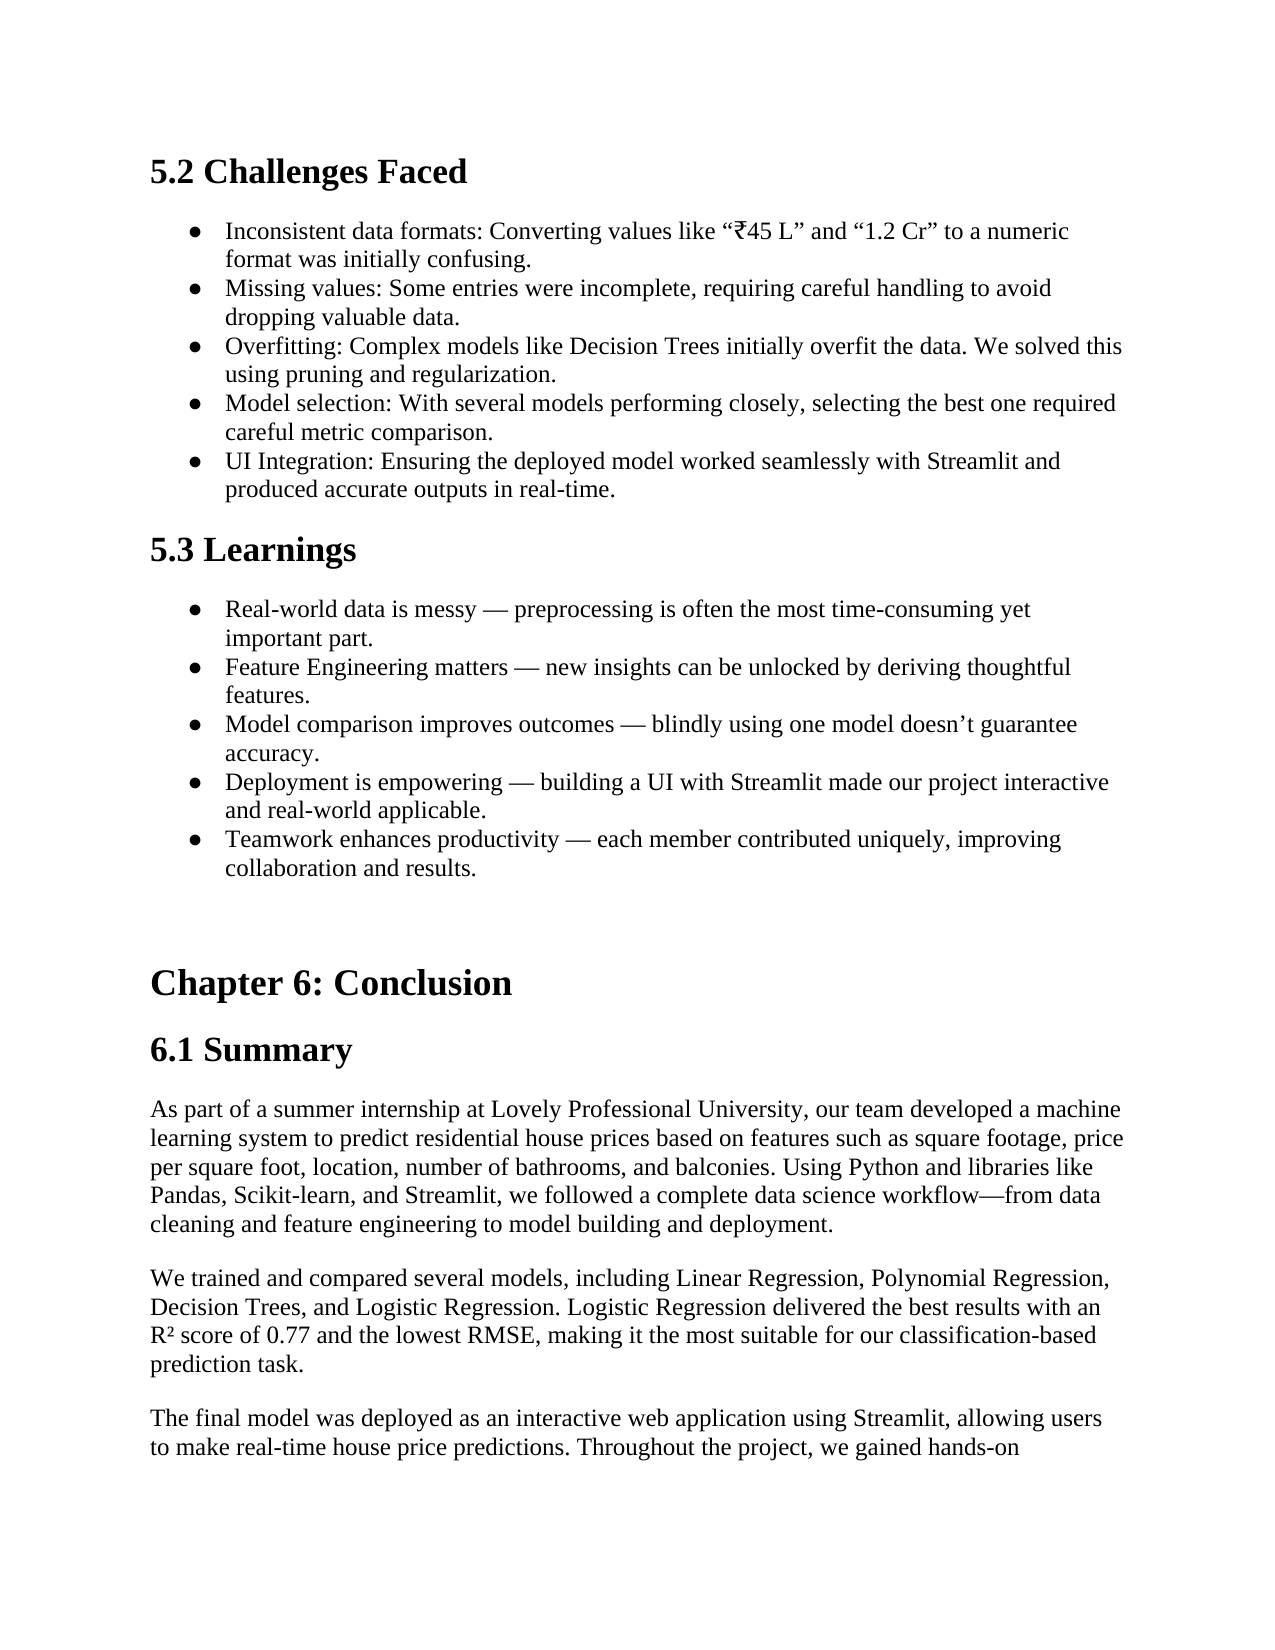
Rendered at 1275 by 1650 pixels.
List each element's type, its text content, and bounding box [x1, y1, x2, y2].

subtitle 5.3 Learnings [150, 528, 1125, 569]
text Chapter 6: Conclusion [150, 960, 1125, 1003]
subtitle 5.2 Challenges Faced [150, 150, 1125, 191]
text As part of a summer internship at Lovely Professional University, our team developed a machine learning system to predict residential house prices based on features such as square footage, price per square foot, location, number of bathrooms, and balconies. Using Python and libraries like Pandas, Scikit-learn, and Streamlit, we followed a complete data science workflow—from data cleaning and feature engineering to model building and deployment. [150, 1094, 1125, 1238]
text 6.1 Summary [150, 1028, 1125, 1069]
list Deployment is empowering — building a UI with Streamlit made our project interactive and real-world applicable. [187, 767, 1125, 824]
list Overfitting: Complex models like Decision Trees initially overfit the data. We solved this using pruning and regularization. [187, 331, 1125, 388]
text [150, 1403, 1125, 1461]
list Model selection: With several models performing closely, selecting the best one required careful metric comparison. [187, 388, 1125, 446]
list Inconsistent data formats: Converting values like “₹45 L” and “1.2 Cr” to a numeric format was initially confusing. [187, 216, 1125, 273]
list Feature Engineering matters — new insights can be unlocked by deriving thoughtful features. [187, 652, 1125, 709]
list Teamwork enhances productivity — each member contributed uniquely, improving collaboration and results. [187, 824, 1125, 882]
text We trained and compared several models, including Linear Regression, Polynomial Regression, Decision Trees, and Logistic Regression. Logistic Regression delivered the best results with an R² score of 0.77 and the lowest RMSE, making it the most suitable for our classification-based prediction task. [150, 1263, 1125, 1378]
list Model comparison improves outcomes — blindly using one model doesn’t guarantee accuracy. [187, 709, 1125, 767]
list Missing values: Some entries were incomplete, requiring careful handling to avoid dropping valuable data. [187, 273, 1125, 331]
list UI Integration: Ensuring the deployed model worked seamlessly with Streamlit and produced accurate outputs in real-time. [187, 446, 1125, 503]
list Real-world data is messy — preprocessing is often the most time-consuming yet important part. [187, 594, 1125, 652]
